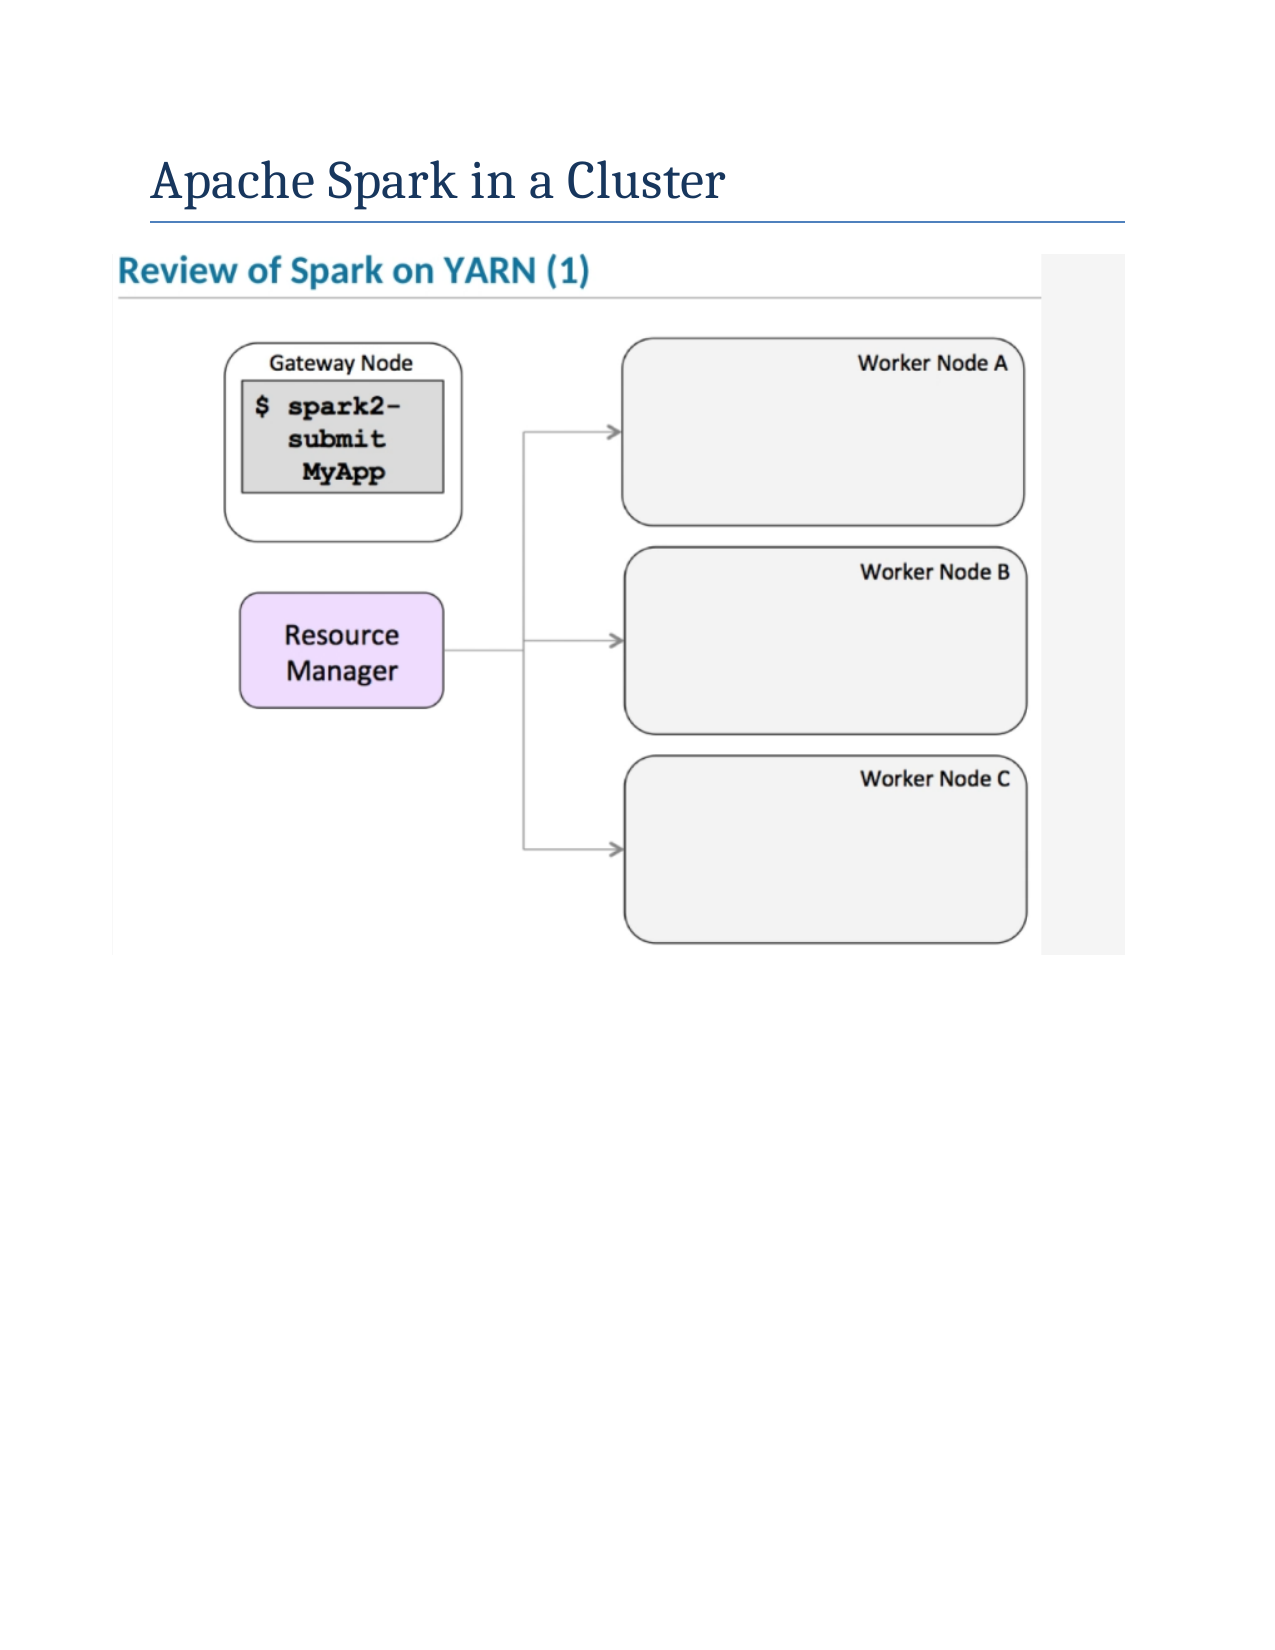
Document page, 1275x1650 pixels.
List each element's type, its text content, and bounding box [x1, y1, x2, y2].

title Apache Spark in a Cluster [150, 150, 1125, 221]
picture [112, 253, 1042, 956]
